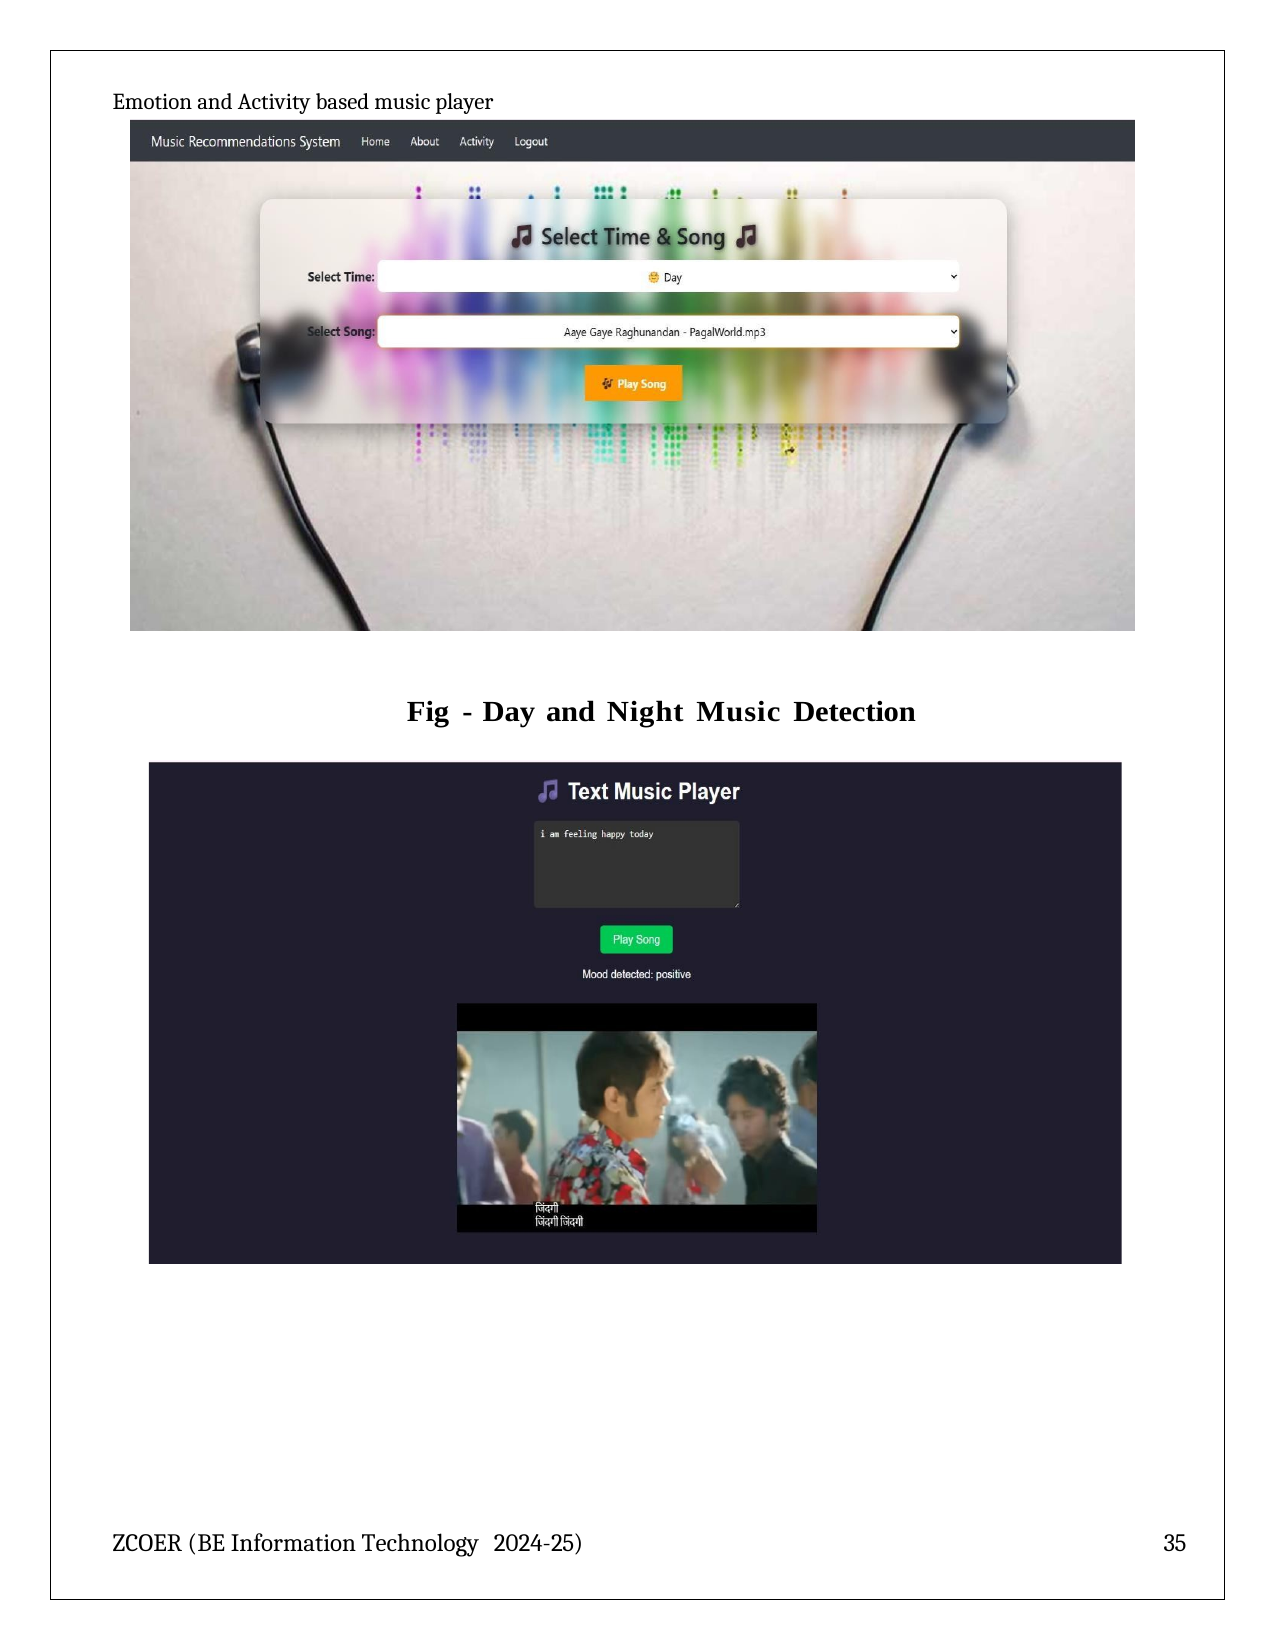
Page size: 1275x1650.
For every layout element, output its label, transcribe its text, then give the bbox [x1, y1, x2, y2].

picture [130, 119, 1135, 631]
picture [148, 760, 1122, 1264]
text Fig - Day and Night Music Detection [122, 694, 1200, 727]
